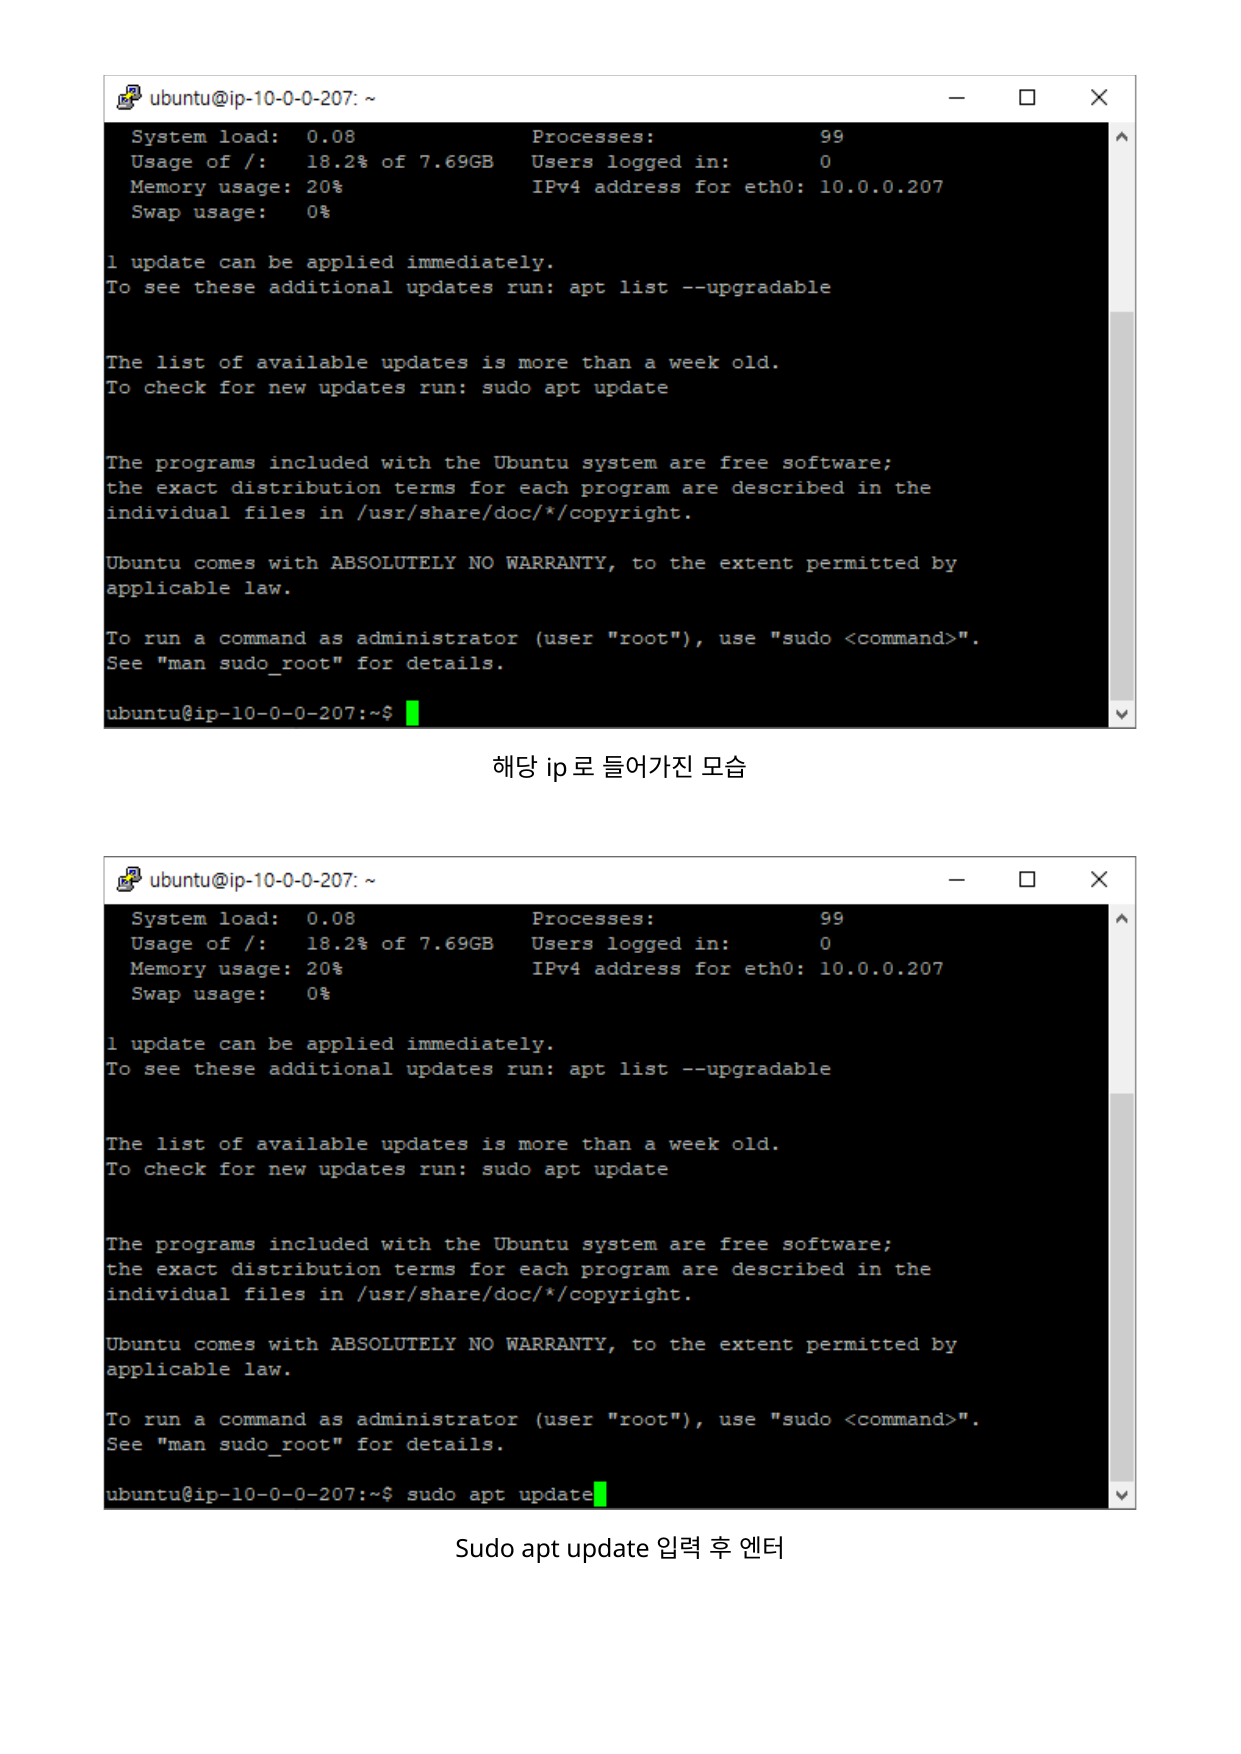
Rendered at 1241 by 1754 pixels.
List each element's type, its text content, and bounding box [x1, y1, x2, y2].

picture [103, 856, 1137, 1510]
text Sudo apt update 입력 후 엔터 [75, 1528, 1165, 1564]
picture [103, 75, 1137, 729]
text 해당 ip로 들어가진 모습 [75, 747, 1165, 783]
